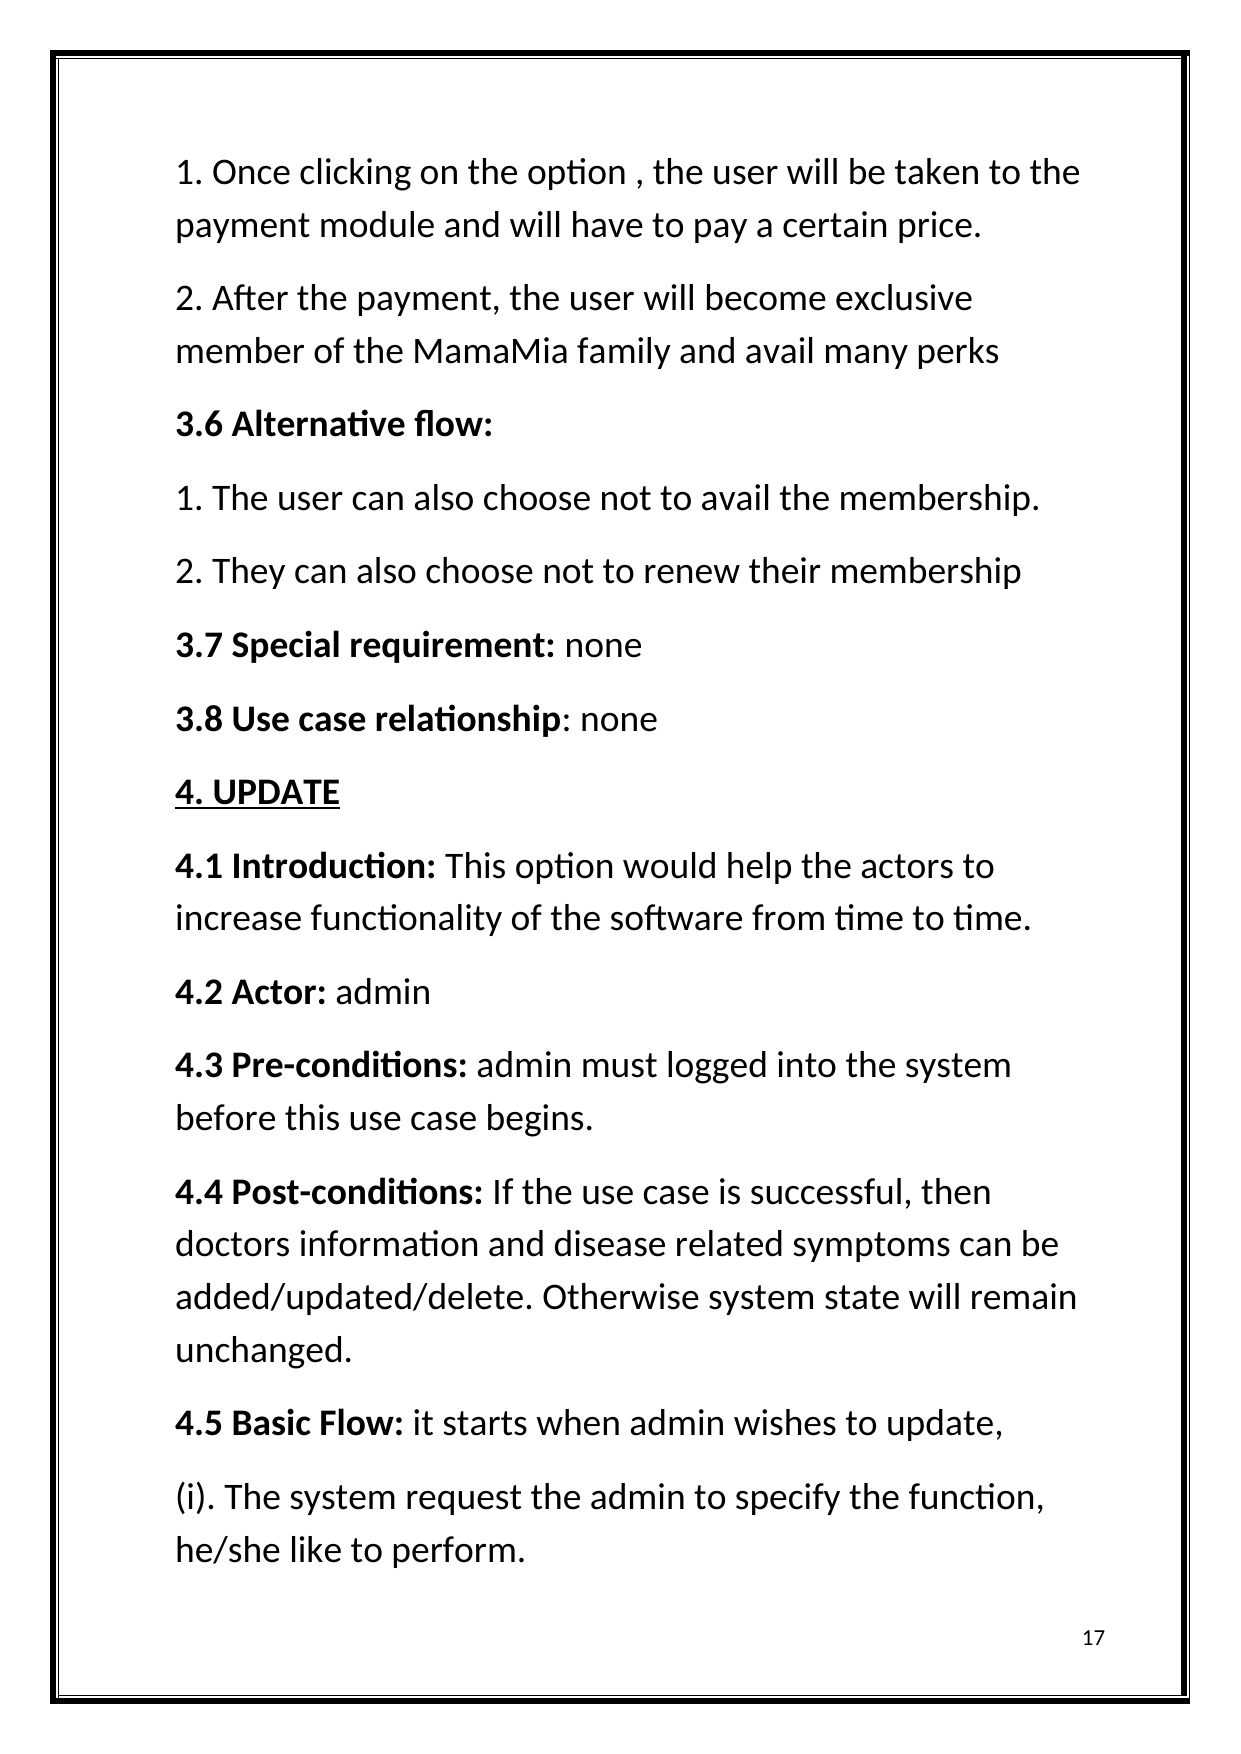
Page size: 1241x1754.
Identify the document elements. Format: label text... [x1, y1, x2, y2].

text 4. UPDATE [175, 768, 1105, 814]
text 1. Once clicking on the option , the user will be taken to the payment module and will have to pay a certain price. [175, 148, 1105, 246]
text 1. The user can also choose not to avail the membership. [175, 474, 1105, 520]
text 4.2 Actor: admin [175, 968, 1105, 1014]
text 3.7 Special requirement: none [175, 621, 1105, 667]
text (i). The system request the admin to specify the function, he/she like to perform. [175, 1473, 1105, 1571]
text 4.1 Introduction: This option would help the actors to increase functionality of the software from time to time. [175, 842, 1105, 940]
text 2. They can also choose not to renew their membership [175, 547, 1105, 593]
text 4.4 Post-conditions: If the use case is successful, then doctors information and disease related symptoms can be added/updated/delete. Otherwise system state will remain unchanged. [175, 1168, 1105, 1372]
text 4.3 Pre-conditions: admin must logged into the system before this use case begins. [175, 1041, 1105, 1140]
text 3.8 Use case relationship: none [175, 694, 1105, 740]
text 3.6 Alternative flow: [175, 400, 1105, 446]
text 2. After the payment, the user will become exclusive member of the MamaMia family and avail many perks [175, 274, 1105, 373]
text 4.5 Basic Flow: it starts when admin wishes to update, [175, 1399, 1105, 1445]
